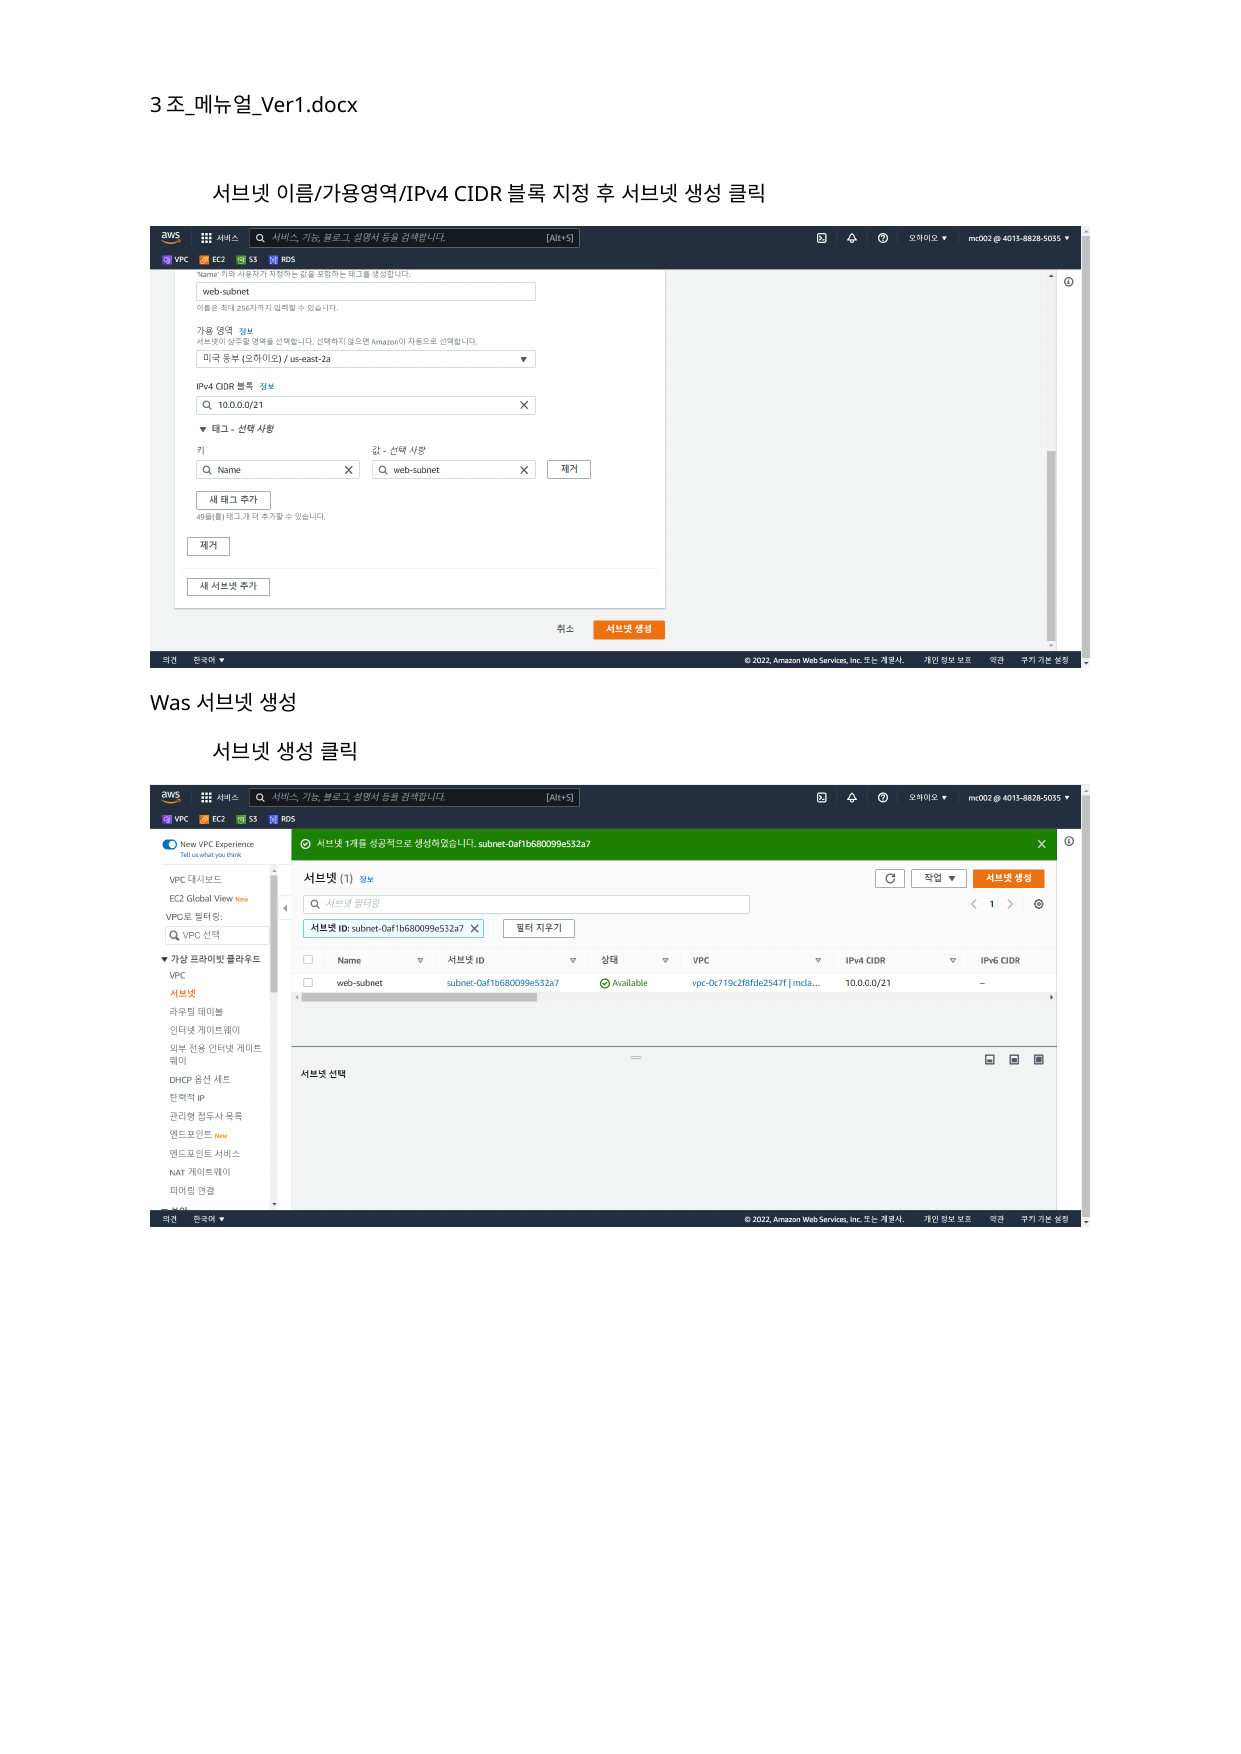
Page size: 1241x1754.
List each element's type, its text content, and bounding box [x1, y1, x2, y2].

subtitle Was 서브넷 생성 [150, 686, 1090, 716]
picture [150, 226, 1091, 668]
subtitle 서브넷 생성 클릭 [212, 736, 1090, 766]
subtitle 서브넷 이름/가용영역/IPv4 CIDR 블록 지정 후 서브넷 생성 클릭 [212, 177, 1090, 207]
picture [150, 784, 1091, 1227]
